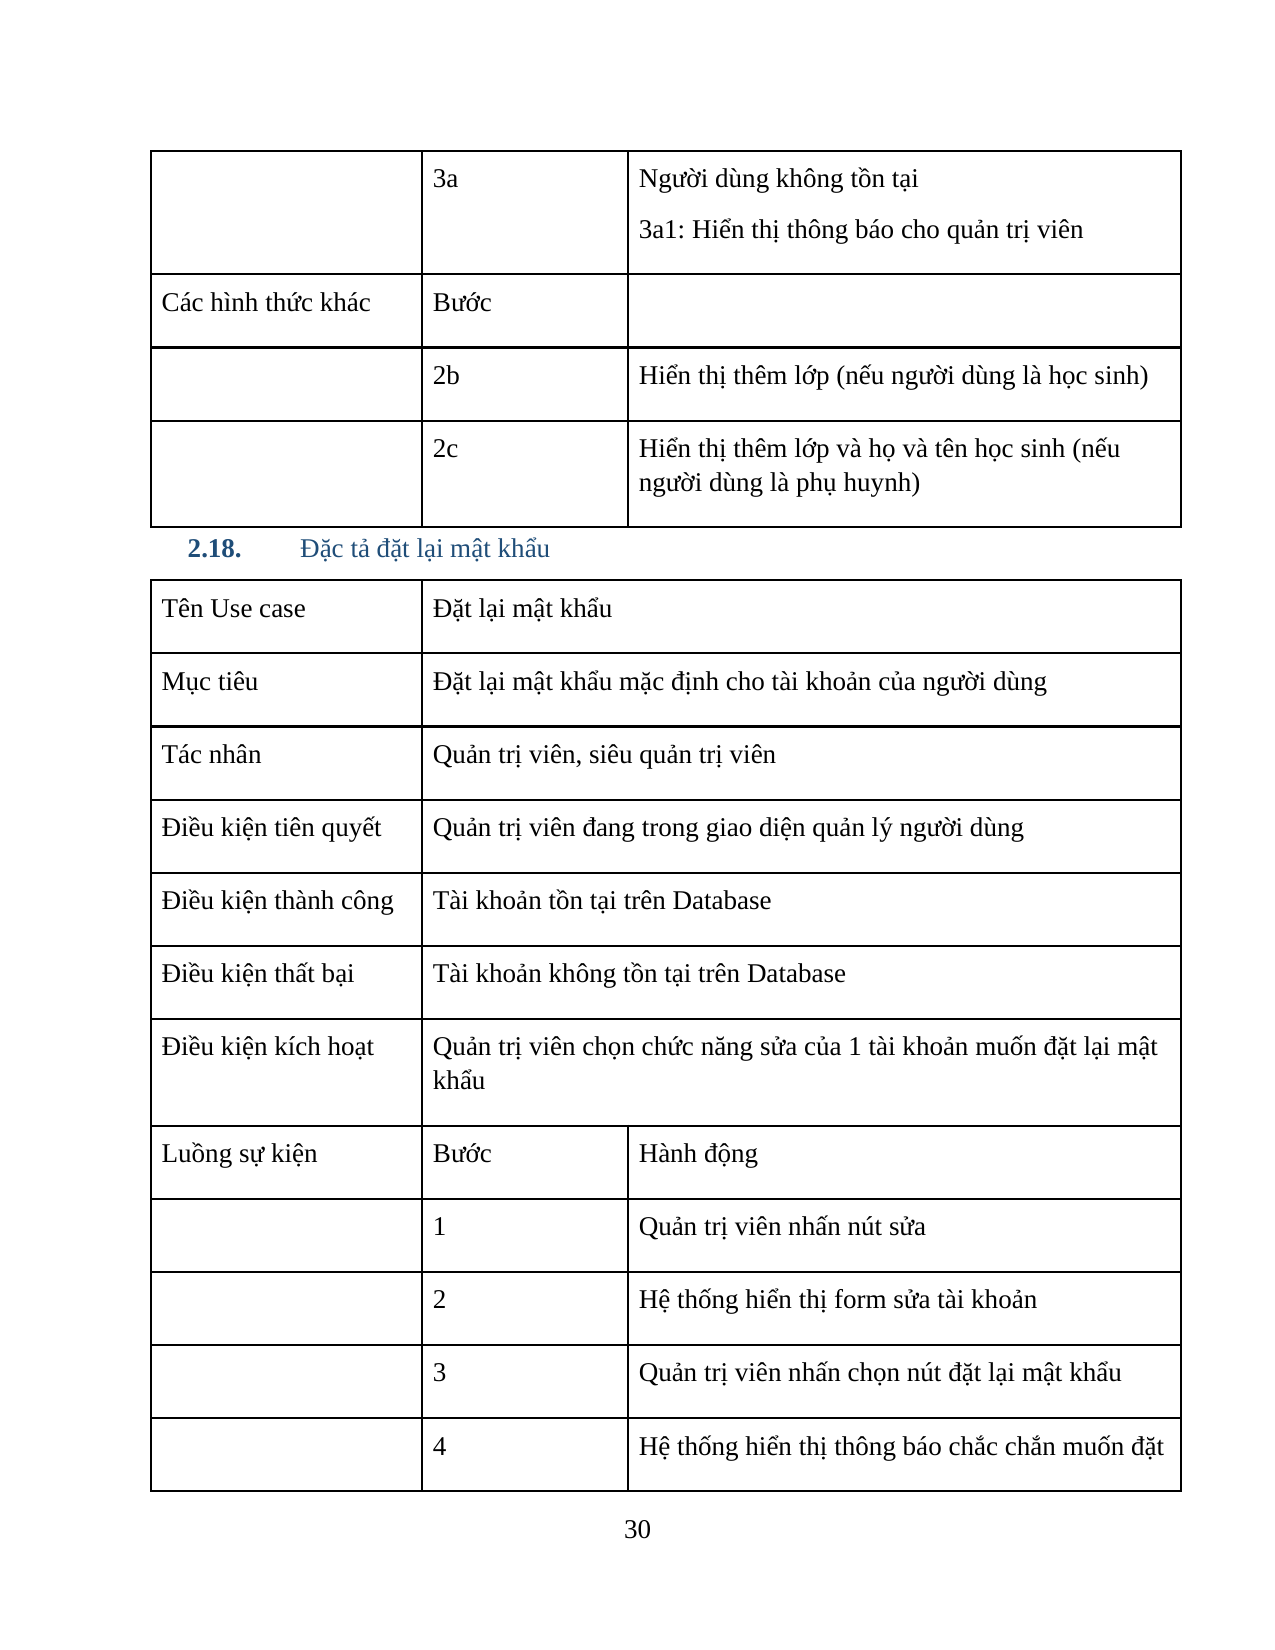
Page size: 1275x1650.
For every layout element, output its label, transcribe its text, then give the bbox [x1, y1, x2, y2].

table_cell Tài khoản tồn tại trên Database [423, 874, 1180, 945]
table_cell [629, 1419, 1180, 1490]
table_cell [629, 275, 1180, 346]
table_cell 3 [423, 1346, 627, 1417]
table_cell Điều kiện thành công [152, 874, 421, 945]
table_cell Tài khoản không tồn tại trên Database [423, 947, 1180, 1018]
table_cell Quản trị viên chọn chức năng sửa của 1 tài khoản muốn đặt lại mật khẩu [423, 1020, 1180, 1124]
table_cell Tác nhân [152, 728, 421, 798]
table_cell Bước [423, 1127, 627, 1198]
table_cell Hệ thống hiển thị form sửa tài khoản [629, 1273, 1180, 1344]
table_cell [152, 422, 421, 526]
table_cell 2 [423, 1273, 627, 1344]
table_cell Luồng sự kiện [152, 1127, 421, 1198]
table_cell Hành động [629, 1127, 1180, 1198]
table_cell Điều kiện thất bại [152, 947, 421, 1018]
table_cell 1 [423, 1200, 627, 1271]
subtitle Đặc tả đặt lại mật khẩu [187, 532, 1125, 564]
table_cell Hiển thị thêm lớp (nếu người dùng là học sinh) [629, 349, 1180, 419]
table_cell [152, 1346, 421, 1417]
table_cell [152, 152, 421, 273]
table_cell [152, 1200, 421, 1271]
table_cell 2c [423, 422, 627, 526]
table_cell Các hình thức khác [152, 275, 421, 346]
table_cell Bước [423, 275, 627, 346]
table_header Tên Use case [152, 581, 421, 652]
table_cell Điều kiện kích hoạt [152, 1020, 421, 1124]
table_cell 2b [423, 349, 627, 419]
table_cell Quản trị viên, siêu quản trị viên [423, 728, 1180, 798]
table_cell Hiển thị thêm lớp và họ và tên học sinh (nếu người dùng là phụ huynh) [629, 422, 1180, 526]
table_cell Quản trị viên đang trong giao diện quản lý người dùng [423, 801, 1180, 872]
table_cell Người dùng không tồn tại 3a1: Hiển thị thông báo cho quản trị viên [629, 152, 1180, 273]
table_header Đặt lại mật khẩu [423, 581, 1180, 652]
table_cell [152, 349, 421, 419]
table_cell Mục tiêu [152, 654, 421, 725]
table_cell Quản trị viên nhấn nút sửa [629, 1200, 1180, 1271]
table_cell [152, 1419, 421, 1490]
table_cell 3a [423, 152, 627, 273]
table_cell Quản trị viên nhấn chọn nút đặt lại mật khẩu [629, 1346, 1180, 1417]
table_cell Điều kiện tiên quyết [152, 801, 421, 872]
table_cell 4 [423, 1419, 627, 1490]
table_cell [152, 1273, 421, 1344]
table_cell Đặt lại mật khẩu mặc định cho tài khoản của người dùng [423, 654, 1180, 725]
